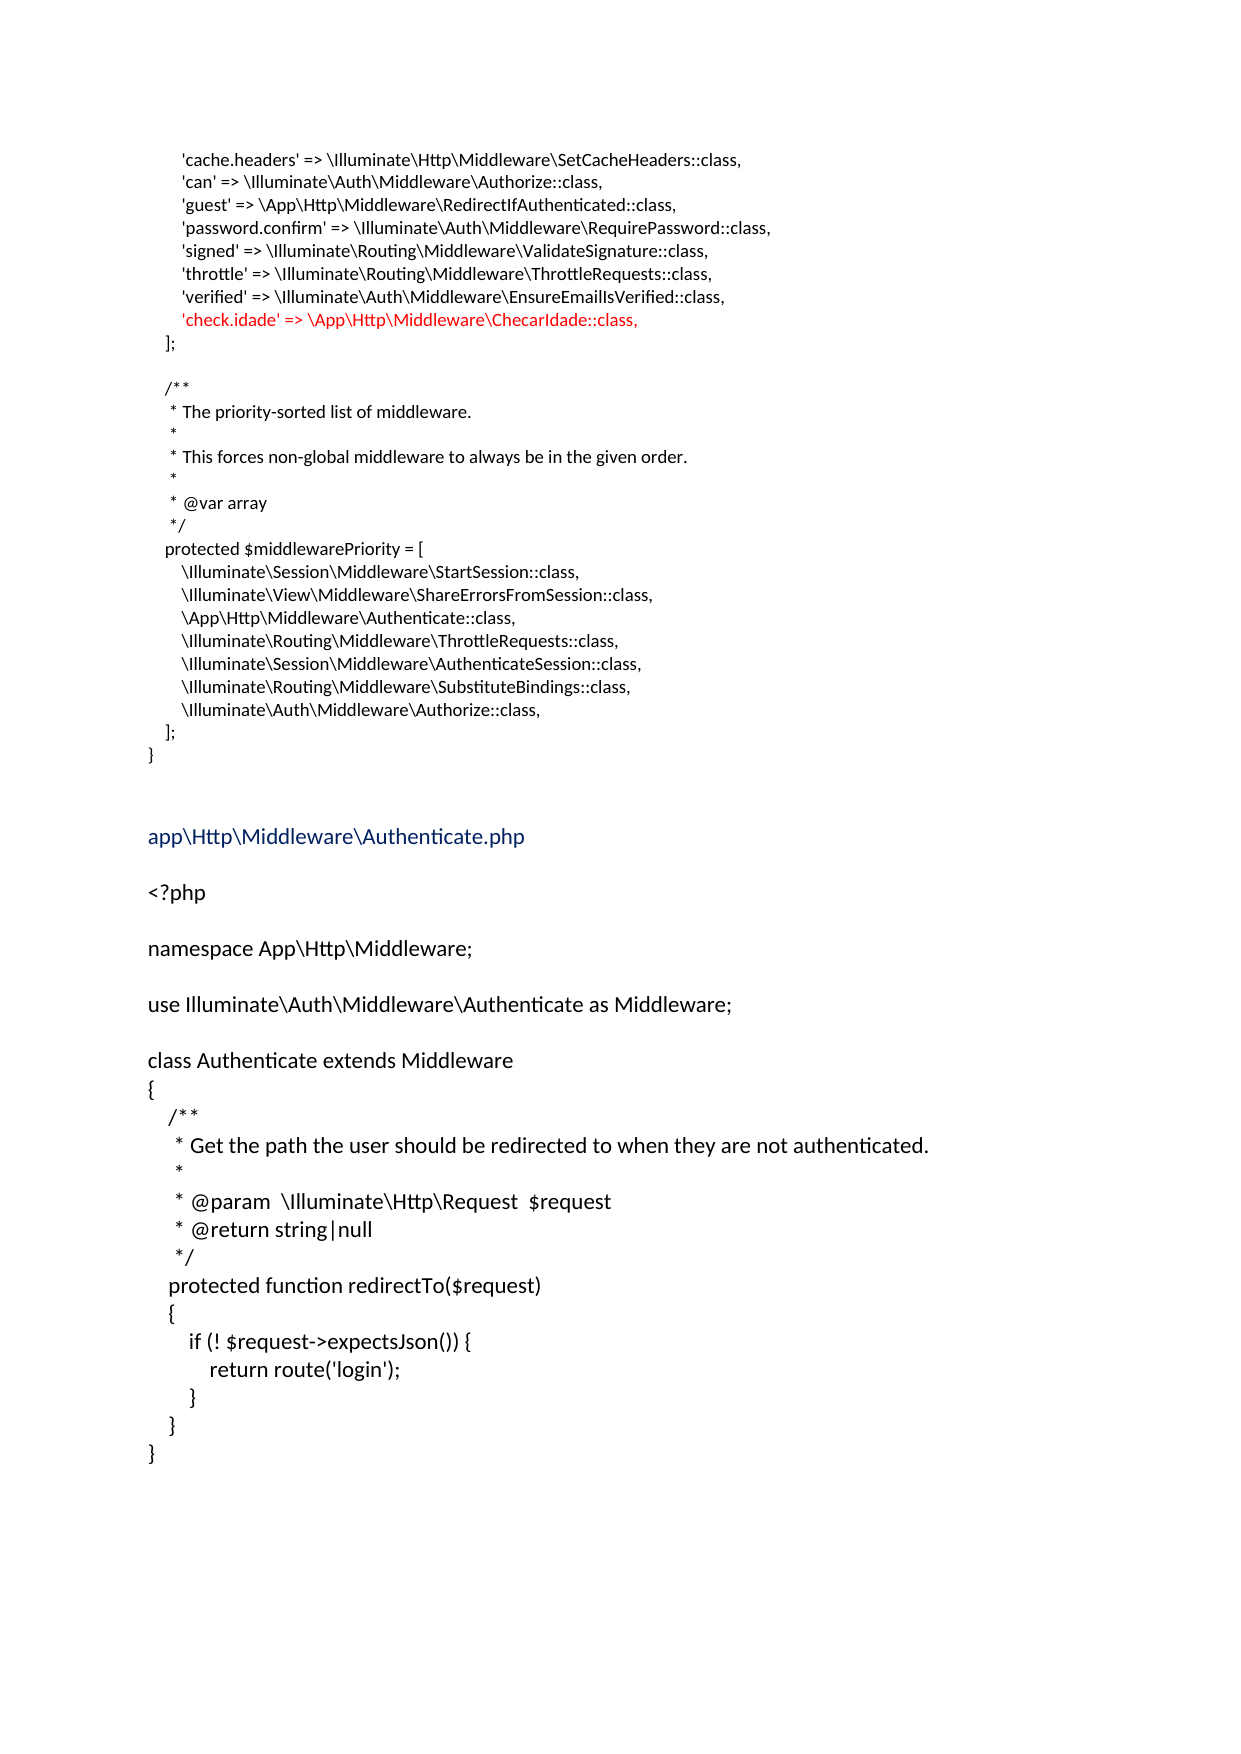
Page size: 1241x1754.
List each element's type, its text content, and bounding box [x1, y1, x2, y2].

text namespace App\Http\Middleware; [148, 934, 1092, 963]
text { [148, 1075, 1092, 1103]
text } [148, 1439, 1092, 1467]
text 'can' => \Illuminate\Auth\Middleware\Authorize::class, [148, 171, 1092, 193]
text \App\Http\Middleware\Authenticate::class, [148, 606, 1092, 629]
text ]; [148, 721, 1092, 743]
text /** [148, 377, 1092, 400]
text * The priority-sorted list of middleware. [148, 400, 1092, 423]
text 'throttle' => \Illuminate\Routing\Middleware\ThrottleRequests::class, [148, 262, 1092, 285]
text 'cache.headers' => \Illuminate\Http\Middleware\SetCacheHeaders::class, [148, 148, 1092, 171]
text class Authenticate extends Middleware [148, 1047, 1092, 1075]
text 'guest' => \App\Http\Middleware\RedirectIfAuthenticated::class, [148, 193, 1092, 216]
text */ [148, 1243, 1092, 1271]
text ]; [148, 331, 1092, 354]
text { [148, 1299, 1092, 1327]
text 'check.idade' => \App\Http\Middleware\ChecarIdade::class, [148, 308, 1092, 331]
text \Illuminate\Auth\Middleware\Authorize::class, [148, 698, 1092, 721]
text if (! $request->expectsJson()) { [148, 1327, 1092, 1355]
text 'password.confirm' => \Illuminate\Auth\Middleware\RequirePassword::class, [148, 216, 1092, 239]
text } [148, 1411, 1092, 1439]
text \Illuminate\Session\Middleware\StartSession::class, [148, 560, 1092, 583]
text \Illuminate\Routing\Middleware\SubstituteBindings::class, [148, 675, 1092, 698]
text protected $middlewarePriority = [ [148, 537, 1092, 560]
text <?php [148, 878, 1092, 907]
text } [148, 1383, 1092, 1411]
text /** [148, 1103, 1092, 1131]
text */ [148, 514, 1092, 537]
text * @return string|null [148, 1215, 1092, 1243]
text 'verified' => \Illuminate\Auth\Middleware\EnsureEmailIsVerified::class, [148, 285, 1092, 308]
text * @var array [148, 491, 1092, 514]
text * [148, 1159, 1092, 1187]
text * Get the path the user should be redirected to when they are not authenticated. [148, 1131, 1092, 1159]
text use Illuminate\Auth\Middleware\Authenticate as Middleware; [148, 991, 1092, 1019]
text * @param \Illuminate\Http\Request $request [148, 1187, 1092, 1215]
text * [148, 423, 1092, 446]
text return route('login'); [148, 1355, 1092, 1383]
text \Illuminate\Session\Middleware\AuthenticateSession::class, [148, 652, 1092, 675]
text * [148, 468, 1092, 491]
text protected function redirectTo($request) [148, 1271, 1092, 1299]
text 'signed' => \Illuminate\Routing\Middleware\ValidateSignature::class, [148, 239, 1092, 262]
text \Illuminate\Routing\Middleware\ThrottleRequests::class, [148, 629, 1092, 652]
text } [148, 743, 1092, 766]
text * This forces non-global middleware to always be in the given order. [148, 446, 1092, 468]
text app\Http\Middleware\Authenticate.php [148, 822, 1092, 851]
text \Illuminate\View\Middleware\ShareErrorsFromSession::class, [148, 583, 1092, 606]
